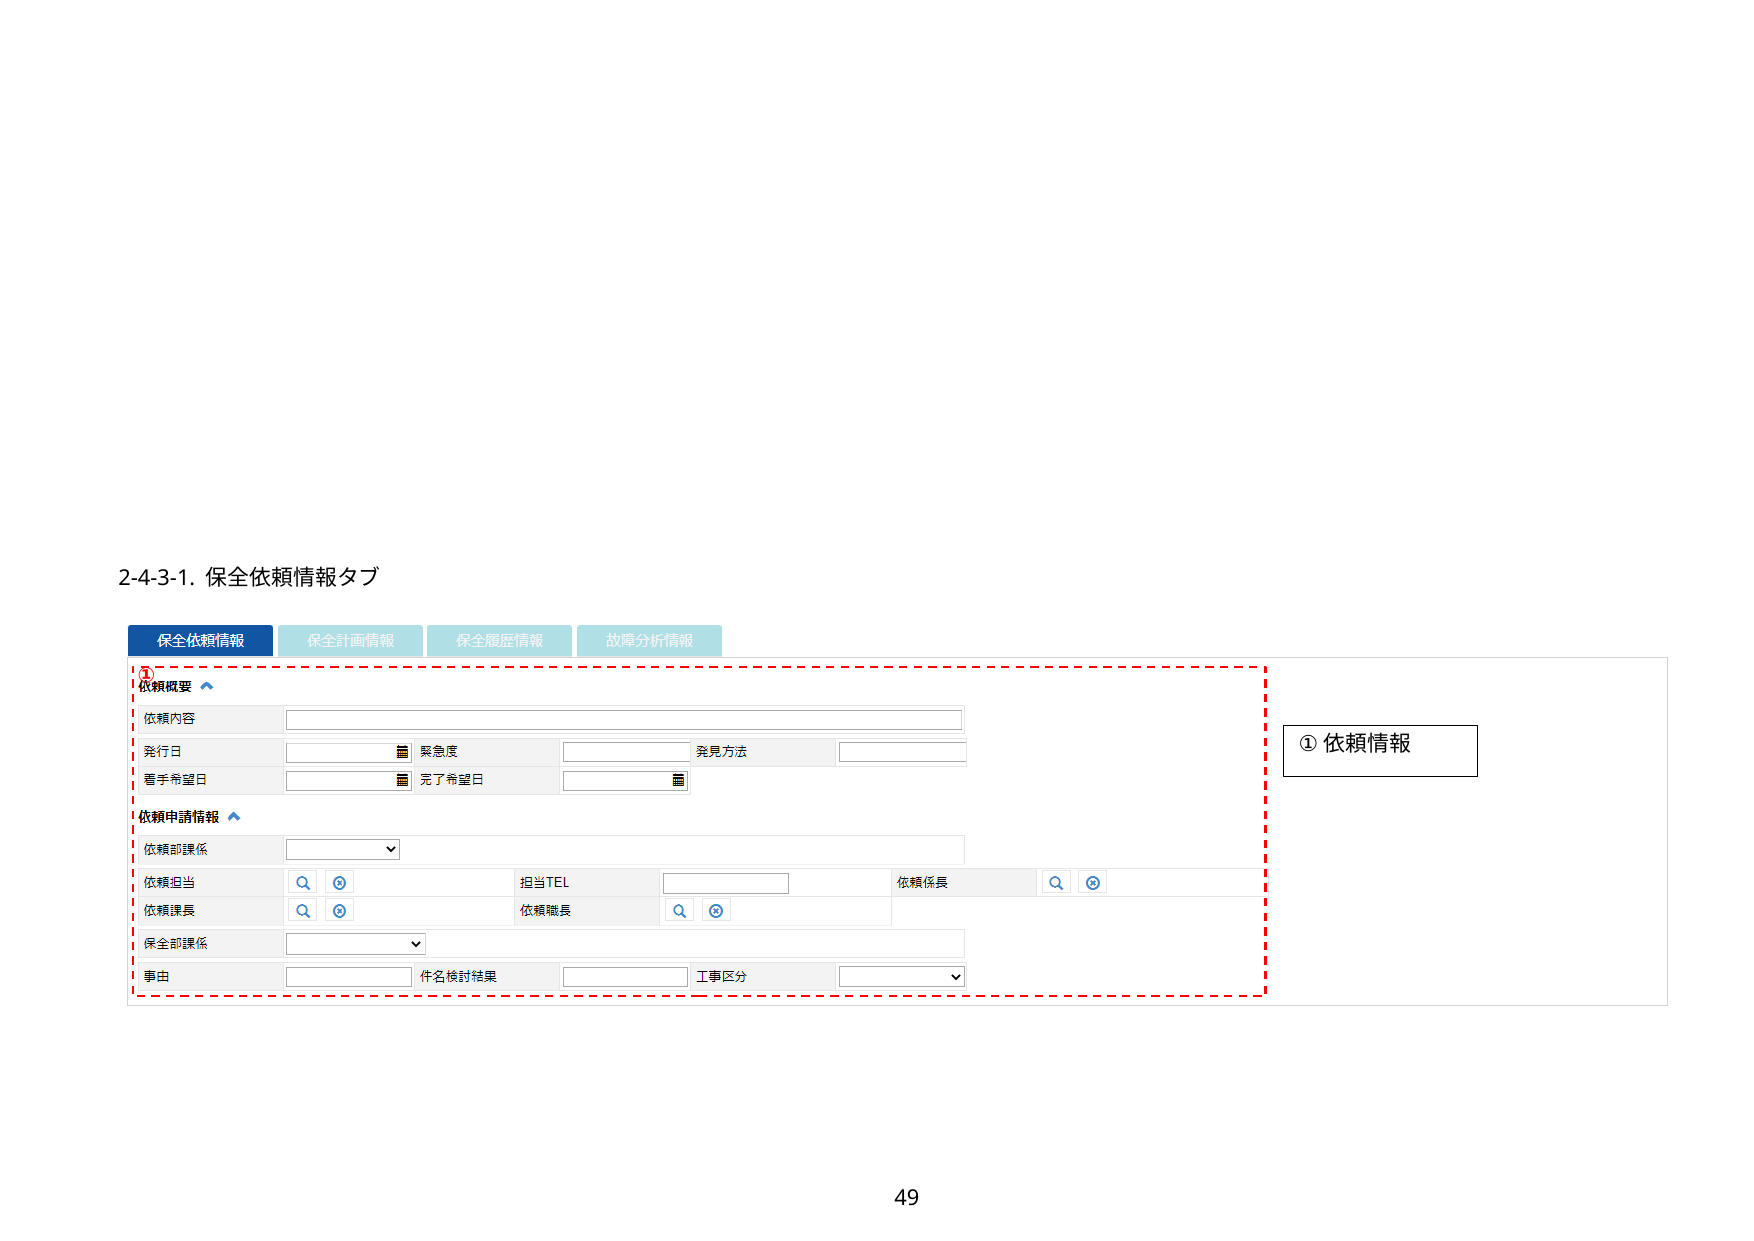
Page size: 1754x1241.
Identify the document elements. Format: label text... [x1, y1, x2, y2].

picture [117, 622, 1694, 1016]
subtitle 保全依頼情報タブ [118, 546, 1695, 605]
